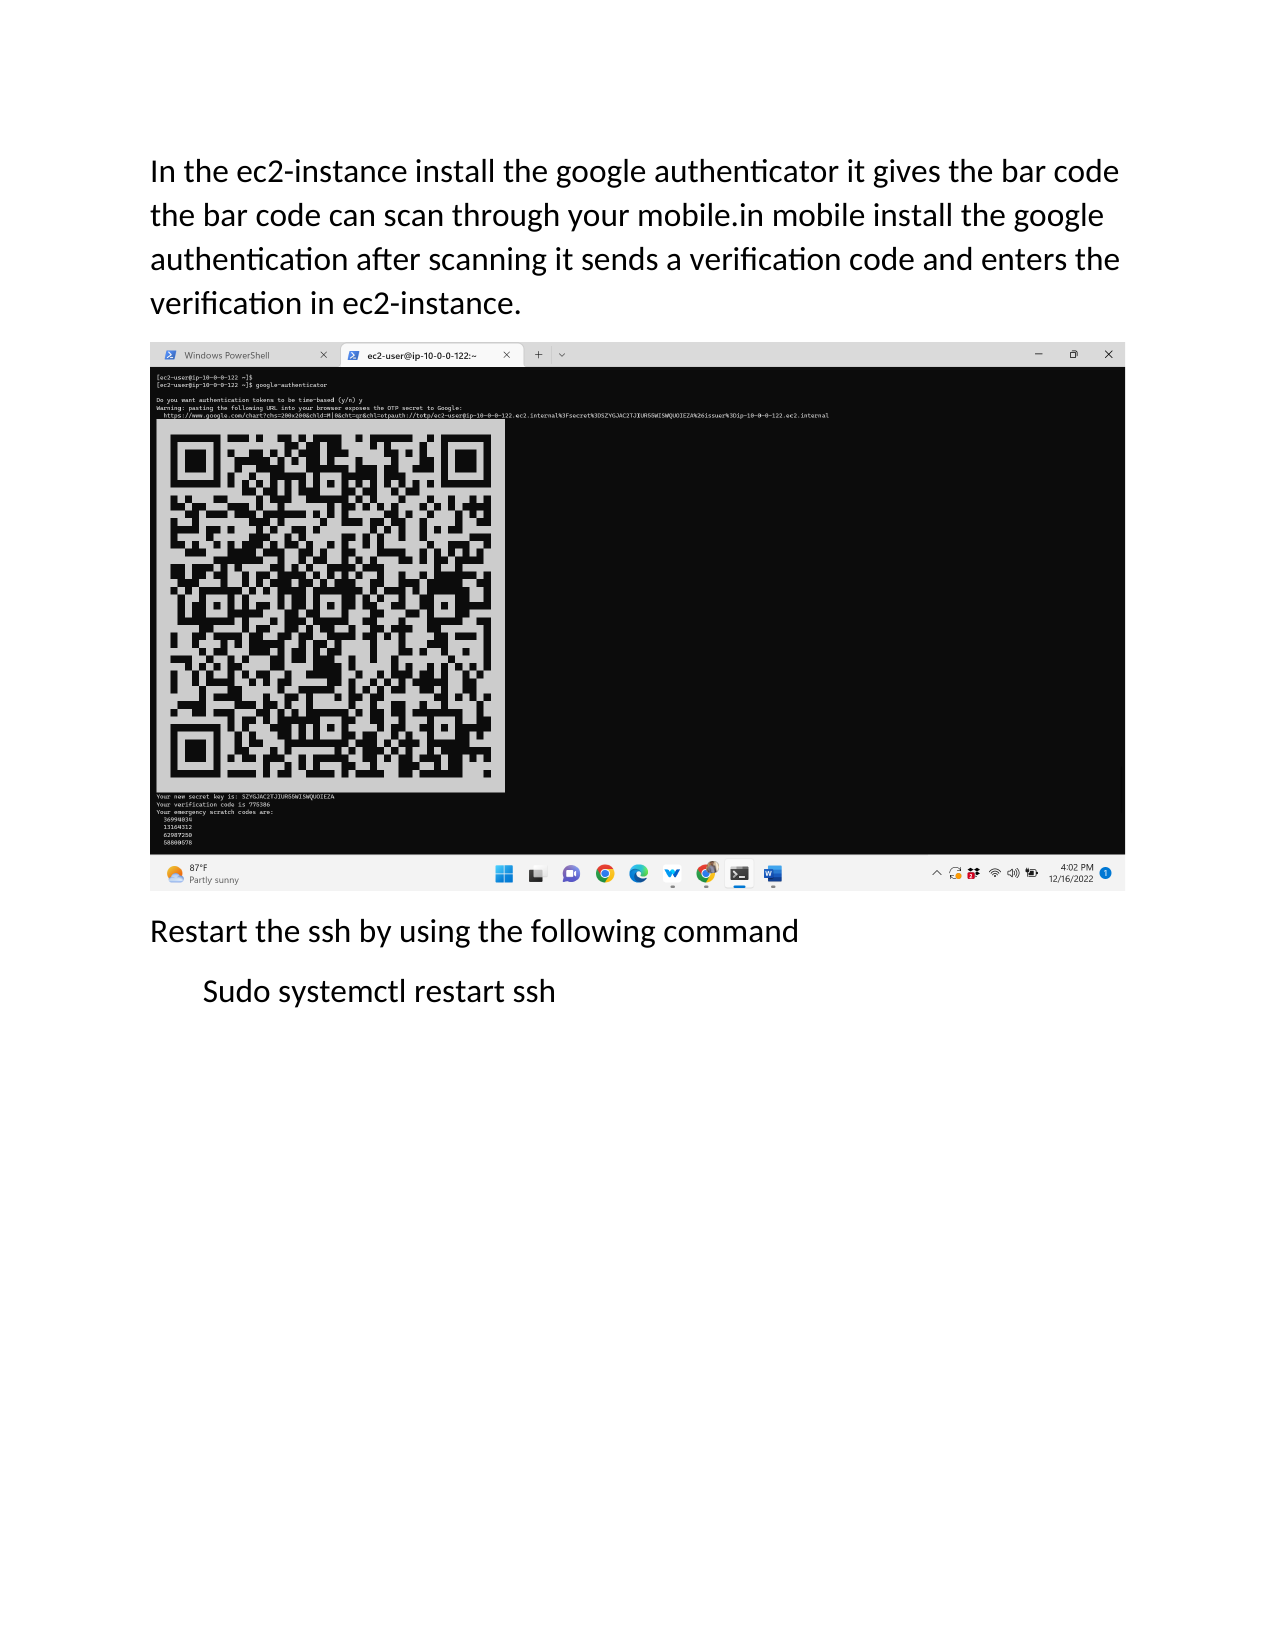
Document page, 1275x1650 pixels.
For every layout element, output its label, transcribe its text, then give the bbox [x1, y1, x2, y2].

text In the ec2-instance install the google authenticator it gives the bar code the bar code can scan through your mobile.in mobile install the google authentication after scanning it sends a verification code and enters the verification in ec2-instance. [150, 150, 1125, 323]
text Sudo systemctl restart ssh [150, 970, 1125, 1011]
picture [150, 342, 1125, 891]
text Restart the ssh by using the following command [150, 910, 1125, 951]
